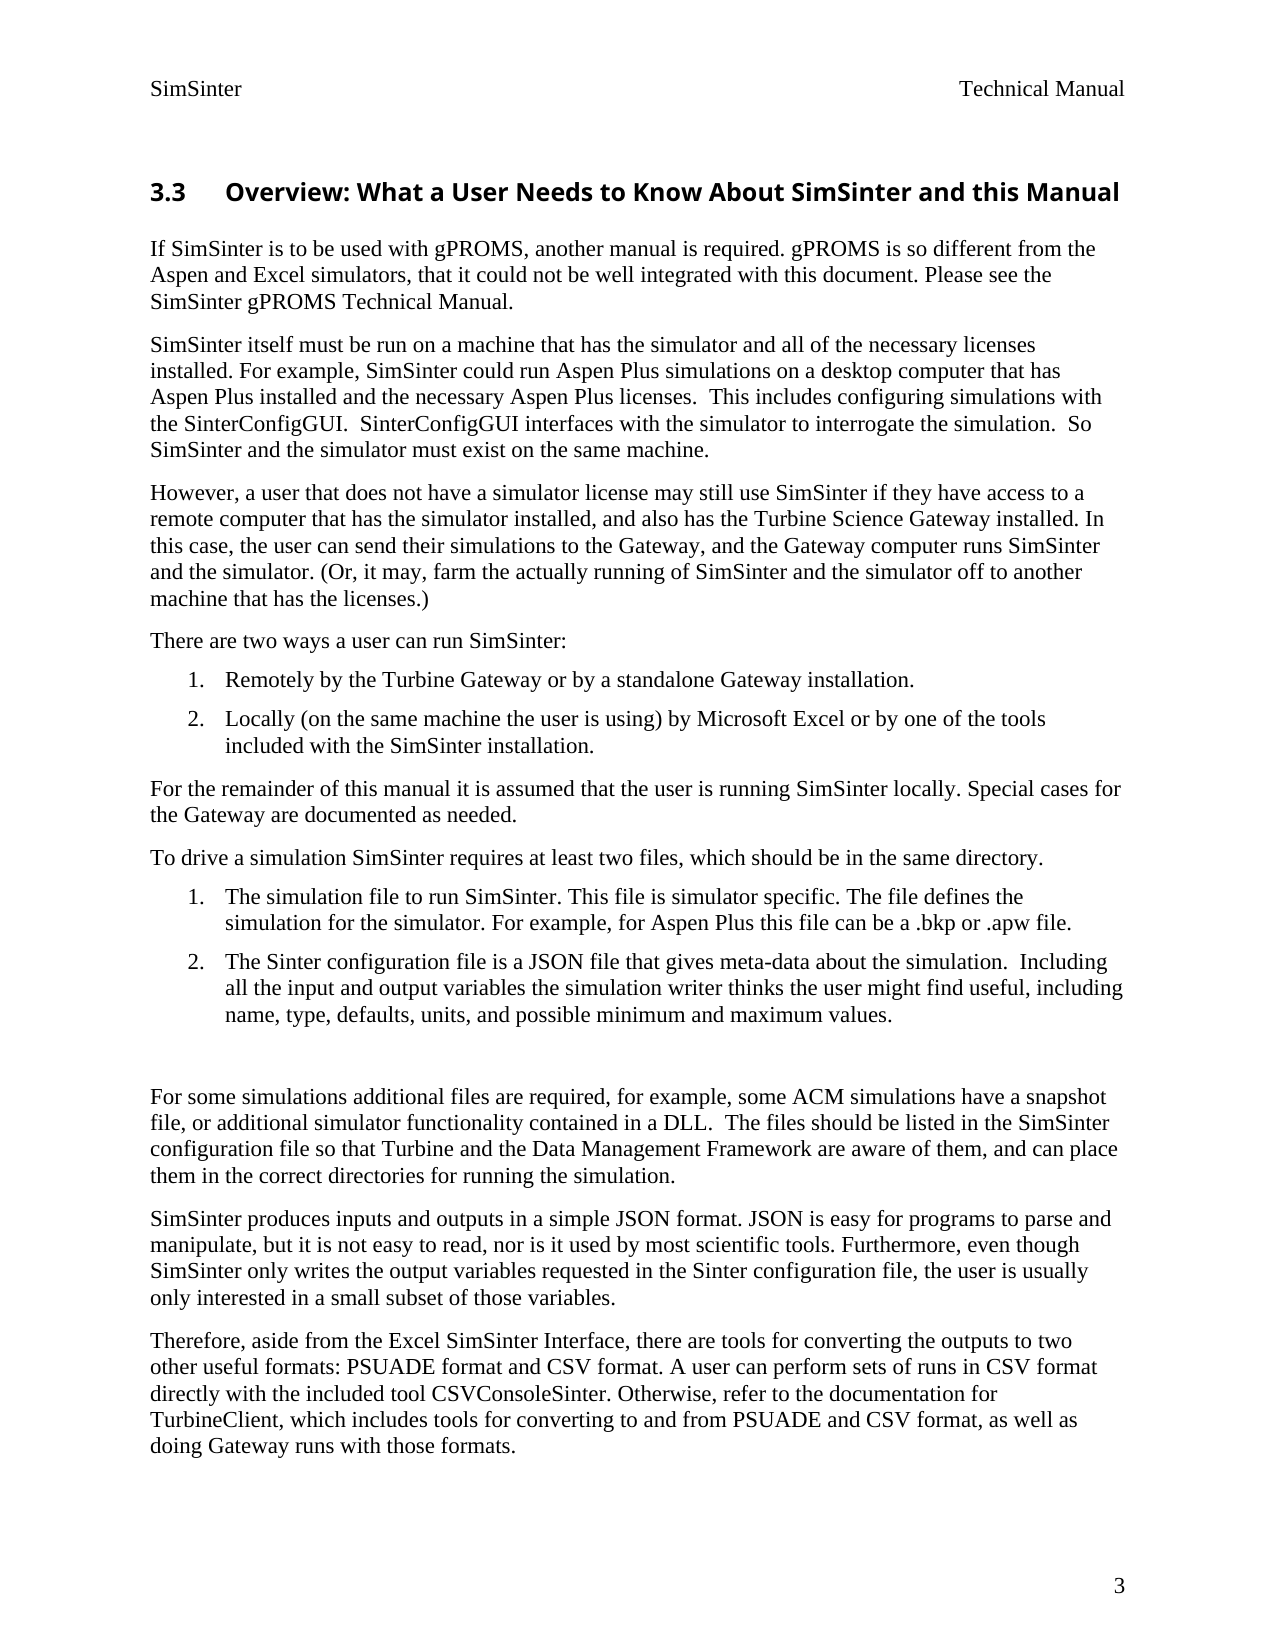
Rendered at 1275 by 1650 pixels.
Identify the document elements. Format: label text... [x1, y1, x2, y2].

subtitle Overview: What a User Needs to Know About SimSinter and this Manual [150, 175, 1125, 209]
text SimSinter itself must be run on a machine that has the simulator and all of the necessary licenses installed. For example, SimSinter could run Aspen Plus simulations on a desktop computer that has Aspen Plus installed and the necessary Aspen Plus licenses. This includes configuring simulations with the SinterConfigGUI. SinterConfigGUI interfaces with the simulator to interrogate the simulation. So SimSinter and the simulator must exist on the same machine. [150, 331, 1125, 462]
text However, a user that does not have a simulator license may still use SimSinter if they have access to a remote computer that has the simulator installed, and also has the Turbine Science Gateway installed. In this case, the user can send their simulations to the Gateway, and the Gateway computer runs SimSinter and the simulator. (Or, it may, farm the actually running of SimSinter and the simulator off to another machine that has the licenses.) [150, 479, 1125, 611]
list The simulation file to run SimSinter. This file is simulator specific. The file defines the simulation for the simulator. For example, for Aspen Plus this file can be a .bkp or .apw file. [187, 883, 1125, 936]
list Remotely by the Turbine Gateway or by a standalone Gateway installation. [187, 666, 1125, 693]
text For the remainder of this manual it is assumed that the user is running SimSinter locally. Special cases for the Gateway are documented as needed. [150, 775, 1125, 827]
text There are two ways a user can run SimSinter: [150, 628, 1125, 654]
list Locally (on the same machine the user is using) by Microsoft Excel or by one of the tools included with the SimSinter installation. [187, 705, 1125, 758]
text SimSinter produces inputs and outputs in a simple JSON format. JSON is easy for programs to parse and manipulate, but it is not easy to read, nor is it used by most scientific tools. Furthermore, even though SimSinter only writes the output variables requested in the Sinter configuration file, the user is usually only interested in a small subset of those variables. [150, 1205, 1125, 1310]
list The Sinter configuration file is a JSON file that gives meta-data about the simulation. Including all the input and output variables the simulation writer thinks the user might find useful, including name, type, defaults, units, and possible minimum and maximum values. [187, 948, 1125, 1027]
text To drive a simulation SimSinter requires at least two files, which should be in the same directory. [150, 844, 1125, 870]
text Therefore, aside from the Excel SimSinter Interface, there are tools for converting the outputs to two other useful formats: PSUADE format and CSV format. A user can perform sets of runs in CSV format directly with the included tool CSVConsoleSinter. Otherwise, refer to the documentation for TurbineClient, which includes tools for converting to and from PSUADE and CSV format, as well as doing Gateway runs with those formats. [150, 1327, 1125, 1459]
text If SimSinter is to be used with gPROMS, another manual is required. gPROMS is so different from the Aspen and Excel simulators, that it could not be well integrated with this document. Please see the SimSinter gPROMS Technical Manual. [150, 235, 1125, 314]
text For some simulations additional files are required, for example, some ACM simulations have a snapshot file, or additional simulator functionality contained in a DLL. The files should be listed in the SimSinter configuration file so that Turbine and the Data Management Framework are aware of them, and can place them in the correct directories for running the simulation. [150, 1083, 1125, 1188]
